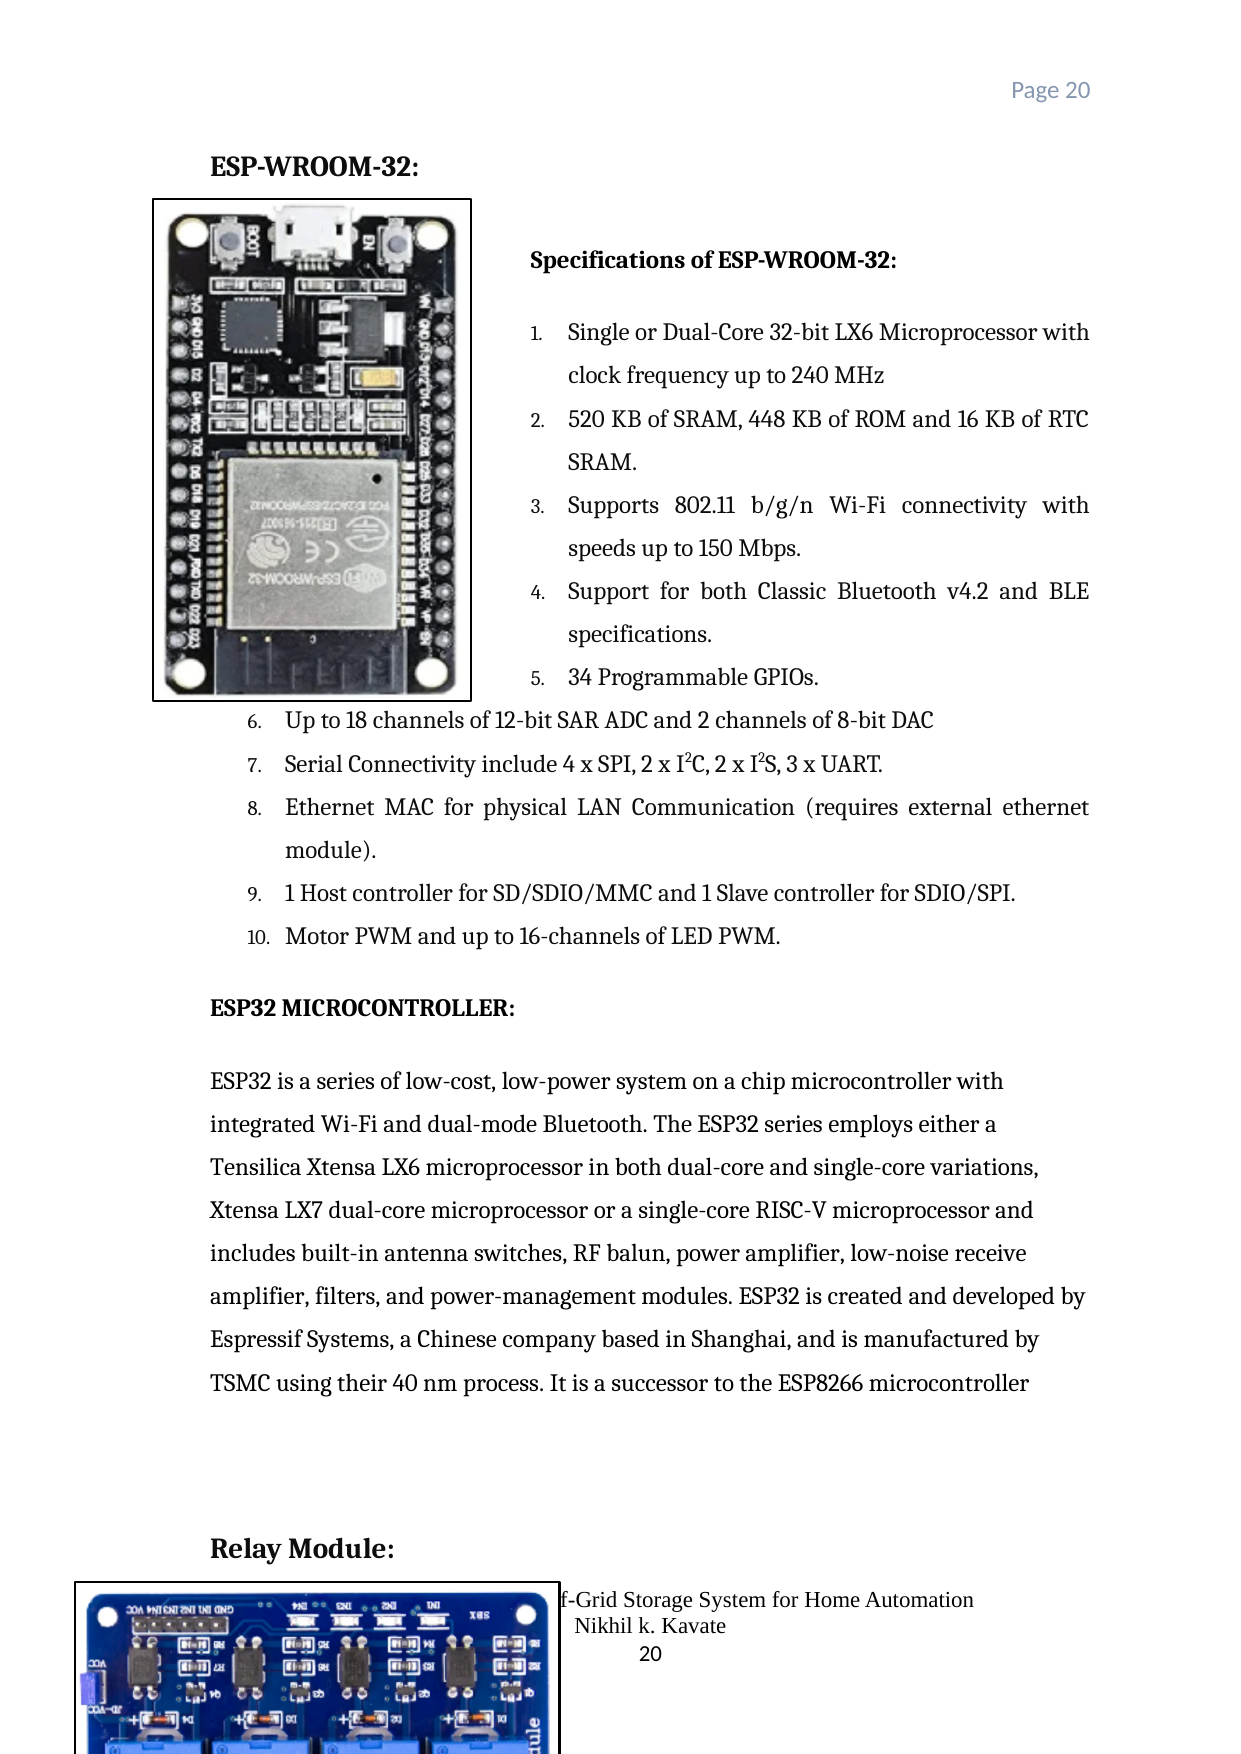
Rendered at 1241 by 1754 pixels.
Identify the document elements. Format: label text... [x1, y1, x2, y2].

list Supports 802.11 b/g/n Wi-Fi connectivity with speeds up to 150 Mbps. [472, 491, 1090, 563]
list 1 Host controller for SD/SDIO/MMC and 1 Slave controller for SDIO/SPI. [247, 879, 1090, 908]
text Relay Module: [210, 1532, 1090, 1566]
text ESP32 is a series of low-cost, low-power system on a chip microcontroller with integrated Wi-Fi and dual-mode Bluetooth. The ESP32 series employs either a Tensilica Xtensa LX6 microprocessor in both dual-core and single-core variations, Xtensa LX7 dual-core microprocessor or a single-core RISC-V microprocessor and includes built-in antenna switches, RF balun, power amplifier, low-noise receive amplifier, filters, and power-management modules. ESP32 is created and developed by Espressif Systems, a Chinese company based in Shanghai, and is manufactured by TSMC using their 40 nm process. It is a successor to the ESP8266 microcontroller [210, 1067, 1090, 1397]
text ESP-WROOM-32: [210, 150, 1090, 183]
list Up to 18 channels of 12-bit SAR ADC and 2 channels of 8-bit DAC [247, 706, 1090, 735]
text ESP32 MICROCONTROLLER: [210, 994, 1090, 1023]
list Serial Connectivity include 4 x SPI, 2 x I2C, 2 x I2S, 3 x UART. [247, 749, 1090, 778]
list 34 Programmable GPIOs. [472, 663, 1090, 692]
list Support for both Classic Bluetooth v4.2 and BLE specifications. [472, 577, 1090, 649]
picture [76, 1583, 558, 1754]
list Single or Dual-Core 32-bit LX6 Microprocessor with clock frequency up to 240 MHz [472, 318, 1090, 390]
list 520 KB of SRAM, 448 KB of ROM and 16 KB of RTC SRAM. [472, 404, 1090, 476]
text Specifications of ESP-WROOM-32: [472, 246, 1090, 275]
list Motor PWM and up to 16-channels of LED PWM. [247, 922, 1090, 951]
list Ethernet MAC for physical LAN Communication (requires external ethernet module). [247, 793, 1090, 864]
picture [154, 200, 470, 700]
